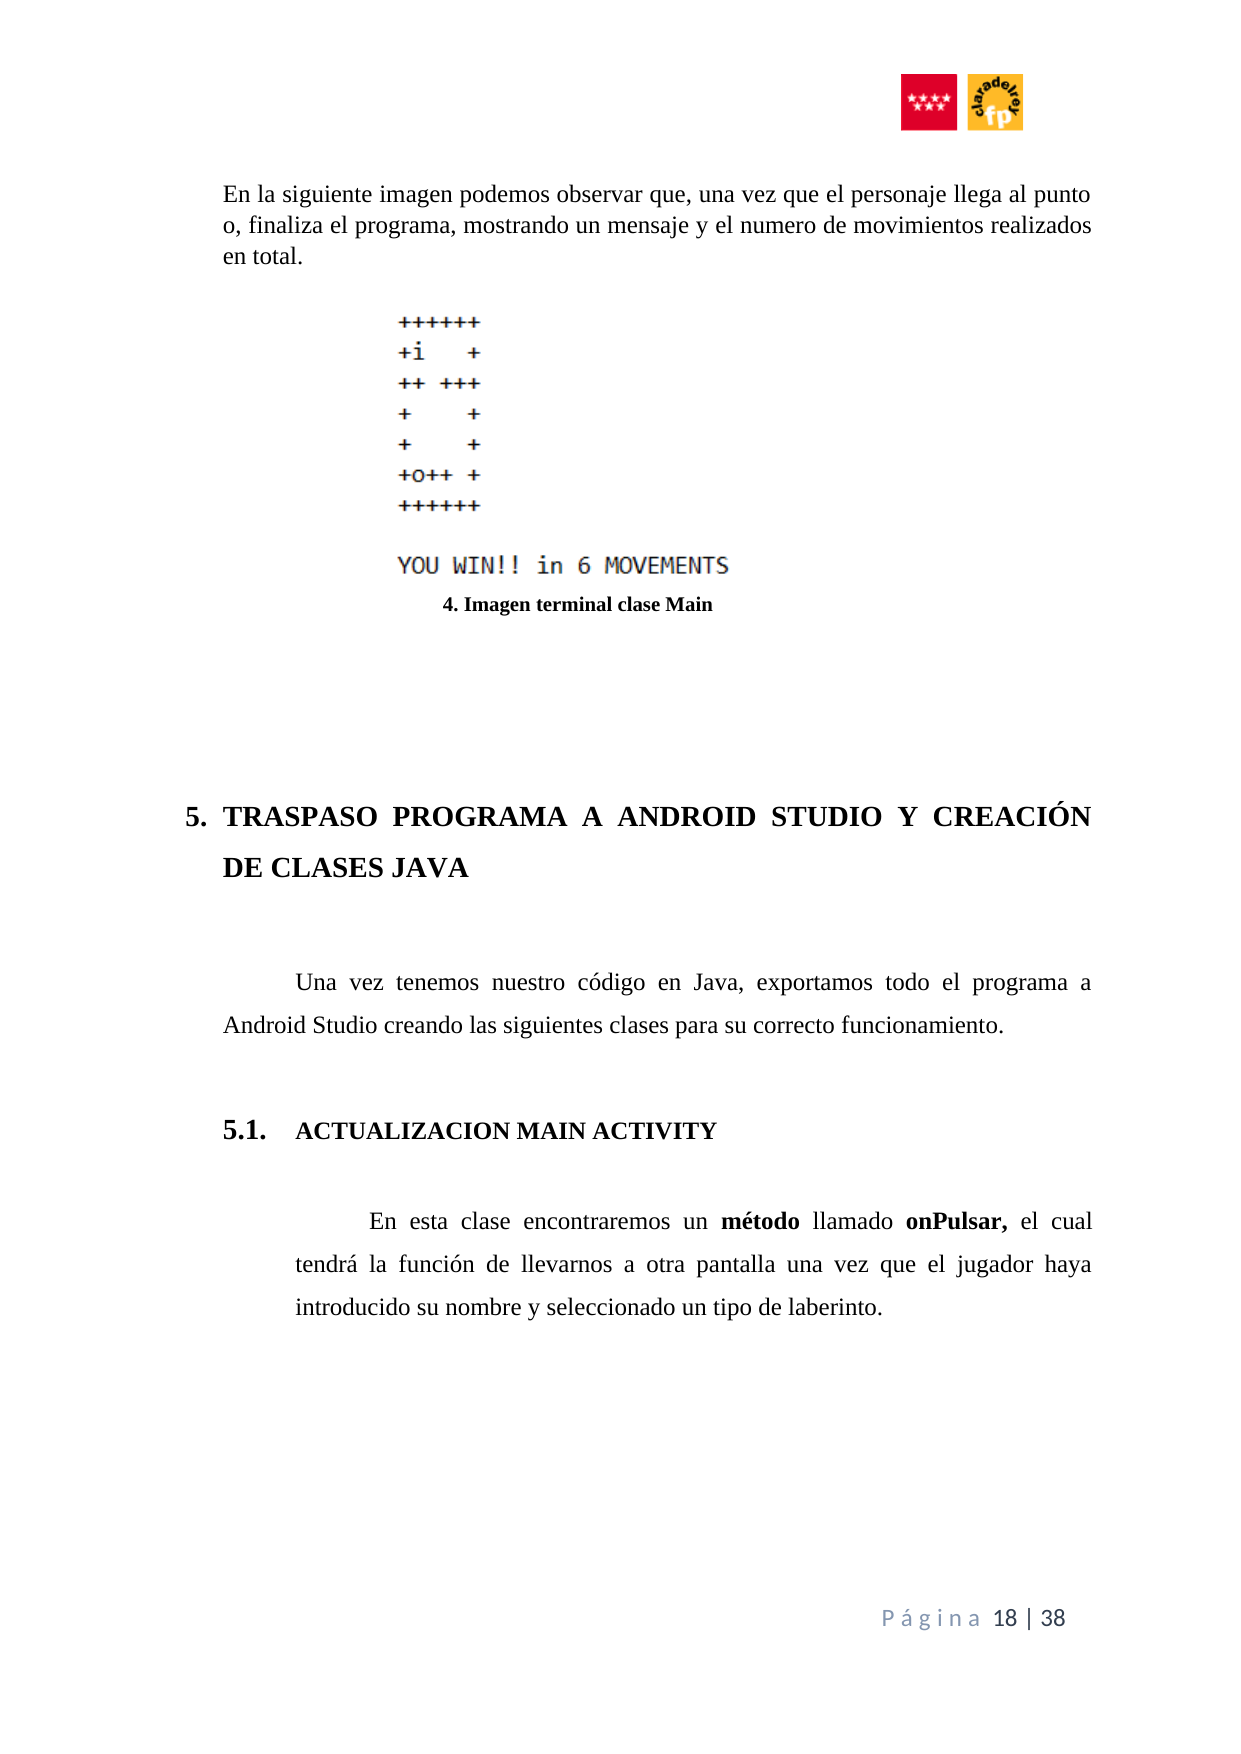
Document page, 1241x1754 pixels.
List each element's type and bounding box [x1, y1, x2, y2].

picture [900, 73, 1024, 131]
picture [396, 302, 749, 590]
